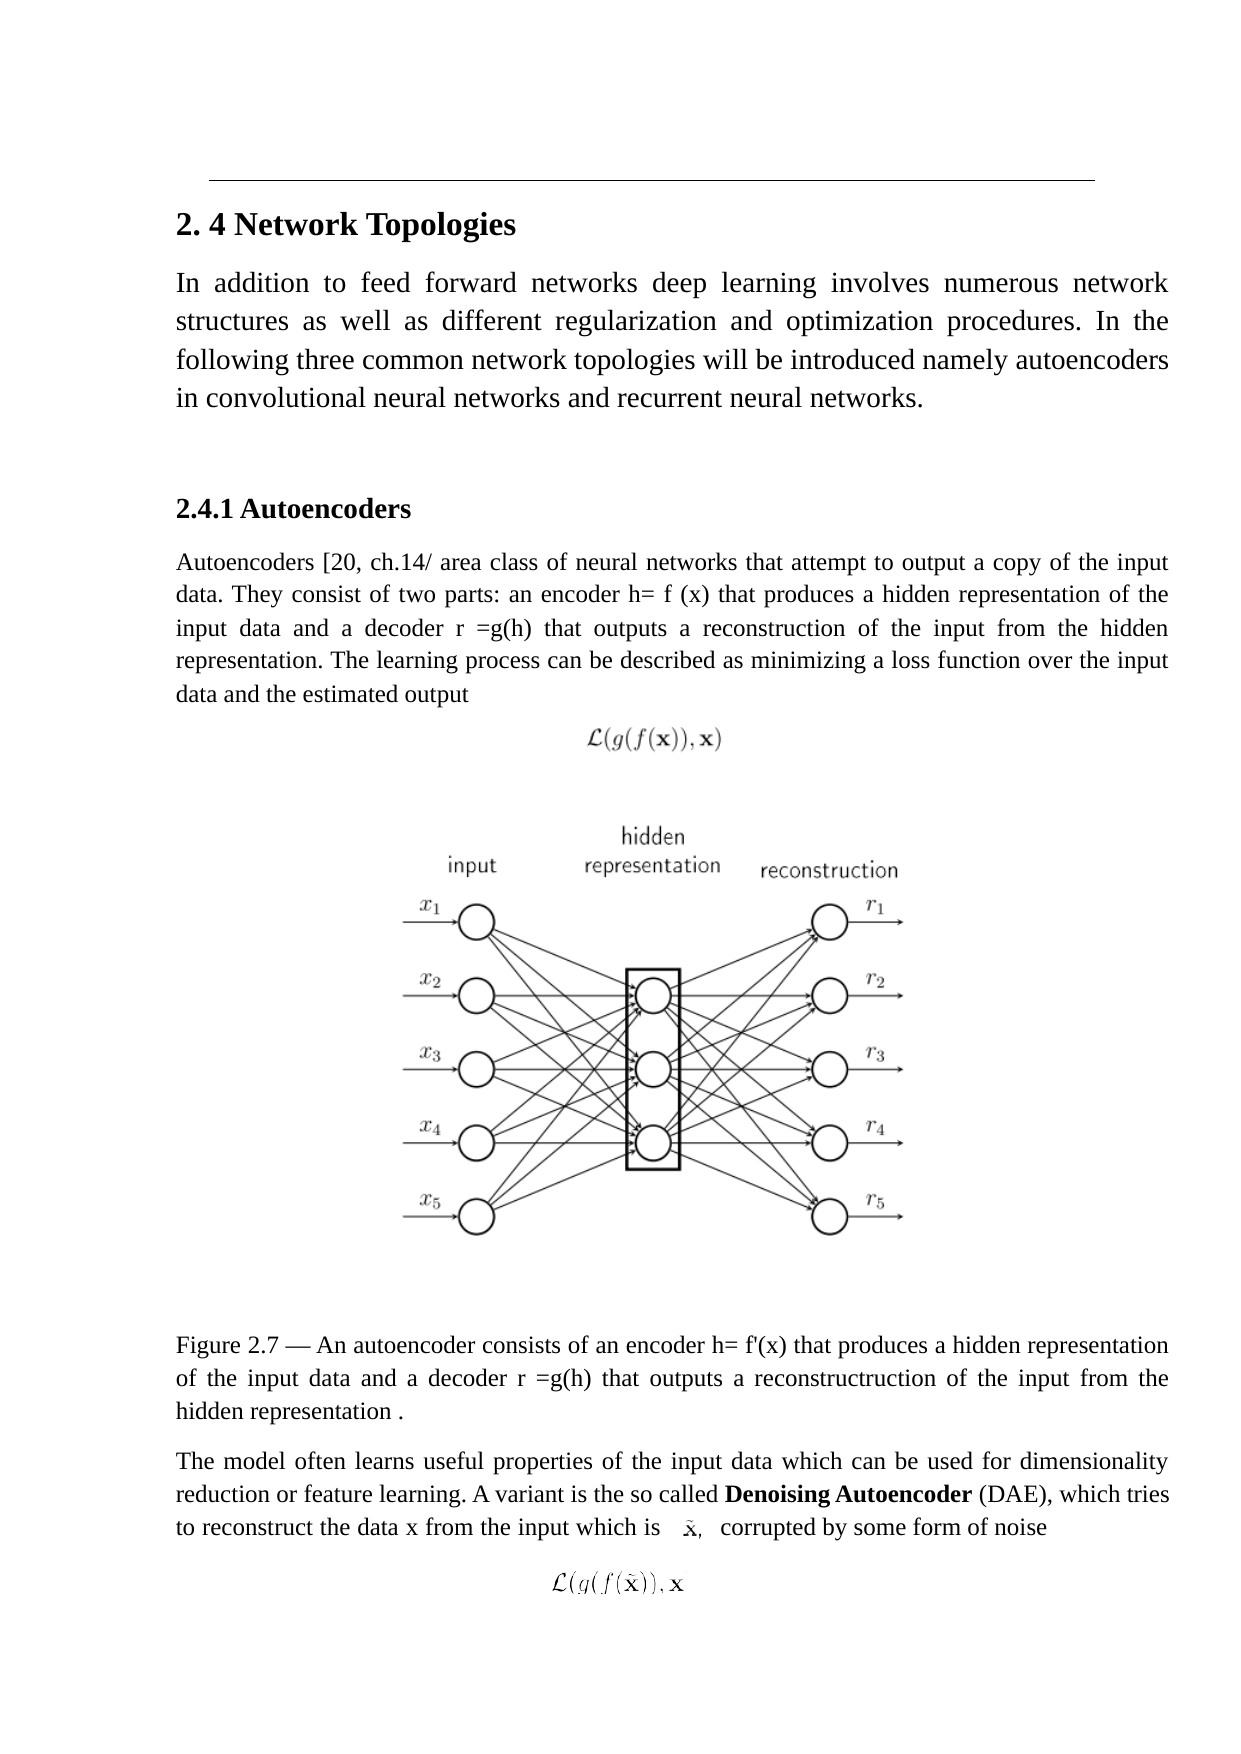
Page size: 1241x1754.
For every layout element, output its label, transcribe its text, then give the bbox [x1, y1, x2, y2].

text In addition to feed forward networks deep learning involves numerous network structures as well as different regularization and optimization procedures. In the following three common network topologies will be introduced namely autoencoders in convolutional neural networks and recurrent neural networks. [176, 265, 1170, 414]
text Autoencoders [20, ch.14/ area class of neural networks that attempt to output a copy of the input data. They consist of two parts: an encoder h= f (x) that produces a hidden representation of the input data and a decoder r =g(h) that outputs a reconstruction of the input from the hidden representation. The learning process can be described as minimizing a loss function over the input data and the estimated output [176, 547, 1170, 707]
text 2.4.1 Autoencoders [176, 491, 1170, 524]
text 2. 4 Network Topologies [176, 204, 1170, 242]
picture [382, 726, 942, 1251]
text Figure 2.7 — An autoencoder consists of an encoder h= f'(x) that produces a hidden representation of the input data and a decoder r =g(h) that outputs a reconstructruction of the input from the hidden representation . [176, 1330, 1170, 1425]
text The model often learns useful properties of the input data which can be used for dimensionality reduction or feature learning. A variant is the so called Denoising Autoencoder (DAE), which tries to reconstruct the data x from the input which is corrupted by some form of noise [176, 1446, 1170, 1541]
picture [679, 1512, 702, 1541]
picture [551, 1571, 687, 1594]
